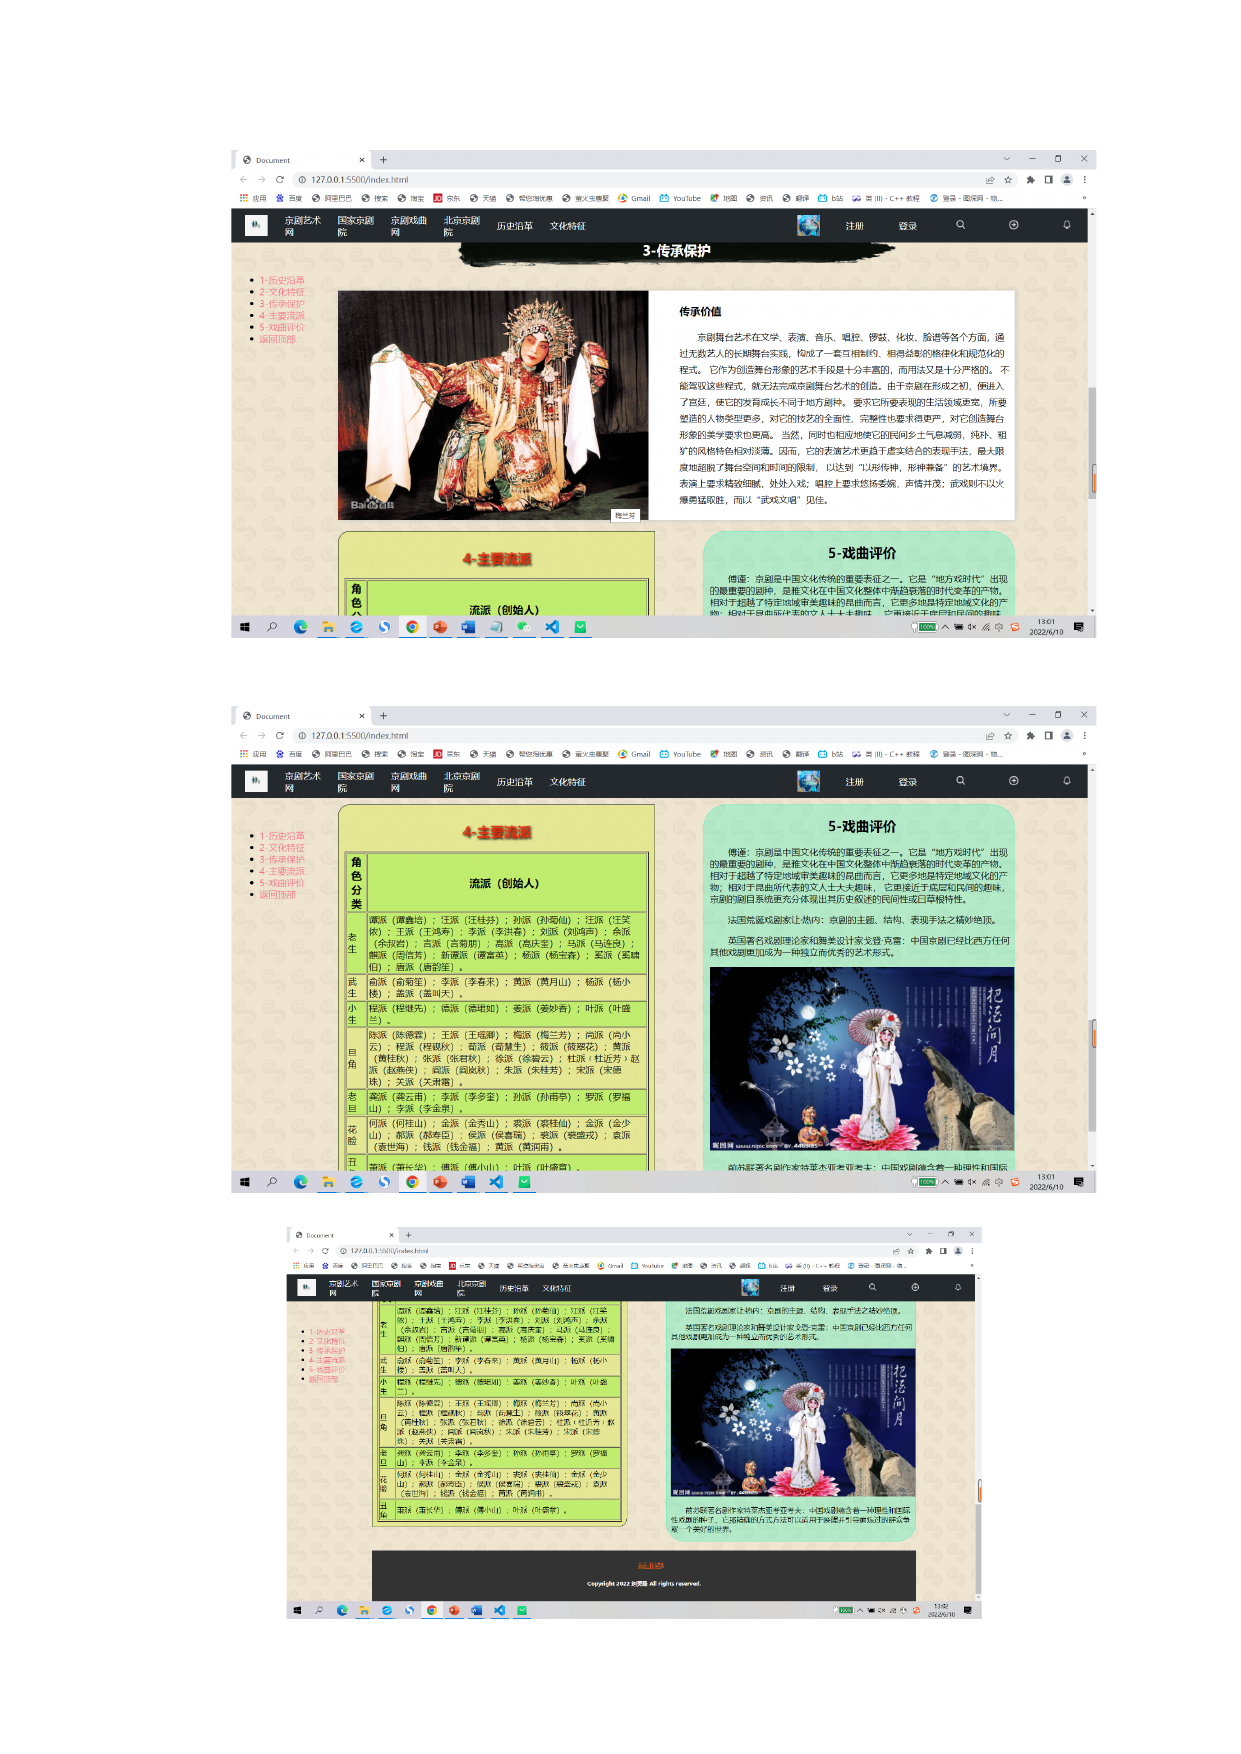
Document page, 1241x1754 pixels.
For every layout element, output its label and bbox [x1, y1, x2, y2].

picture [231, 150, 1097, 638]
picture [286, 1227, 982, 1619]
picture [231, 706, 1097, 1193]
